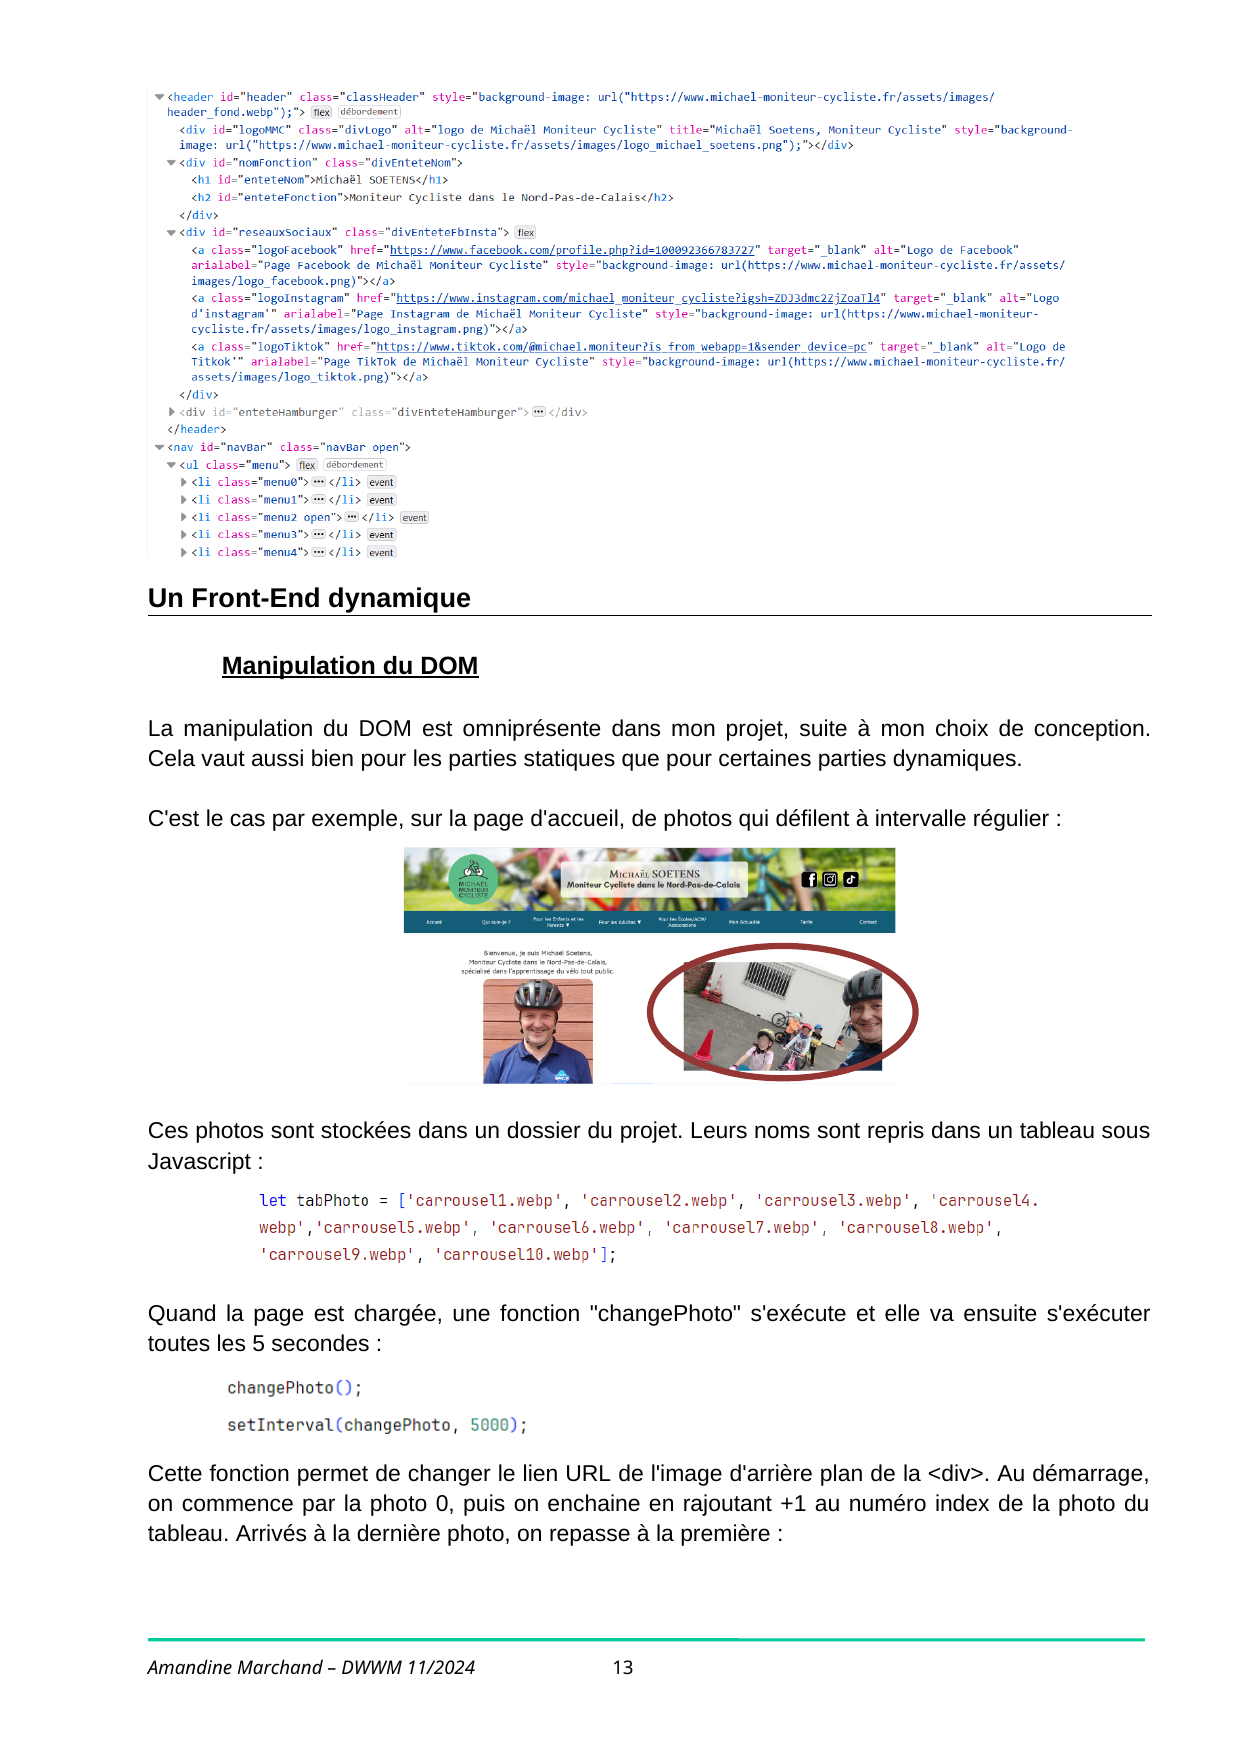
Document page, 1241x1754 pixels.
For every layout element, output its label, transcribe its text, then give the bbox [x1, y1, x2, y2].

subtitle Un Front-End dynamique [148, 582, 1152, 615]
picture [221, 1407, 540, 1444]
picture [654, 950, 896, 1075]
text Manipulation du DOM [148, 651, 1152, 680]
text Cette fonction permet de changer le lien URL de l'image d'arrière plan de la <div>. Au démarrage, on commence par la photo 0, puis on enchaine en rajoutant +1 au numéro index de la photo du tableau. Arrivés à la dernière photo, on repasse à la première : [148, 1460, 1152, 1547]
picture [221, 1373, 540, 1404]
picture [256, 1190, 1043, 1266]
text C'est le cas par exemple, sur la page d'accueil, de photos qui défilent à intervalle régulier : [148, 805, 1152, 832]
text Quand la page est chargée, une fonction "changePhoto" s'exécute et elle va ensuite s'exécuter toutes les 5 secondes : [148, 1300, 1152, 1357]
text La manipulation du DOM est omniprésente dans mon projet, suite à mon choix de conception. Cela vaut aussi bien pour les parties statiques que pour certaines parties dynamiques. [148, 714, 1152, 771]
picture [147, 88, 1082, 558]
picture [403, 847, 896, 1084]
text Ces photos sont stockées dans un dossier du projet. Leurs noms sont repris dans un tableau sous Javascript : [148, 1117, 1152, 1174]
